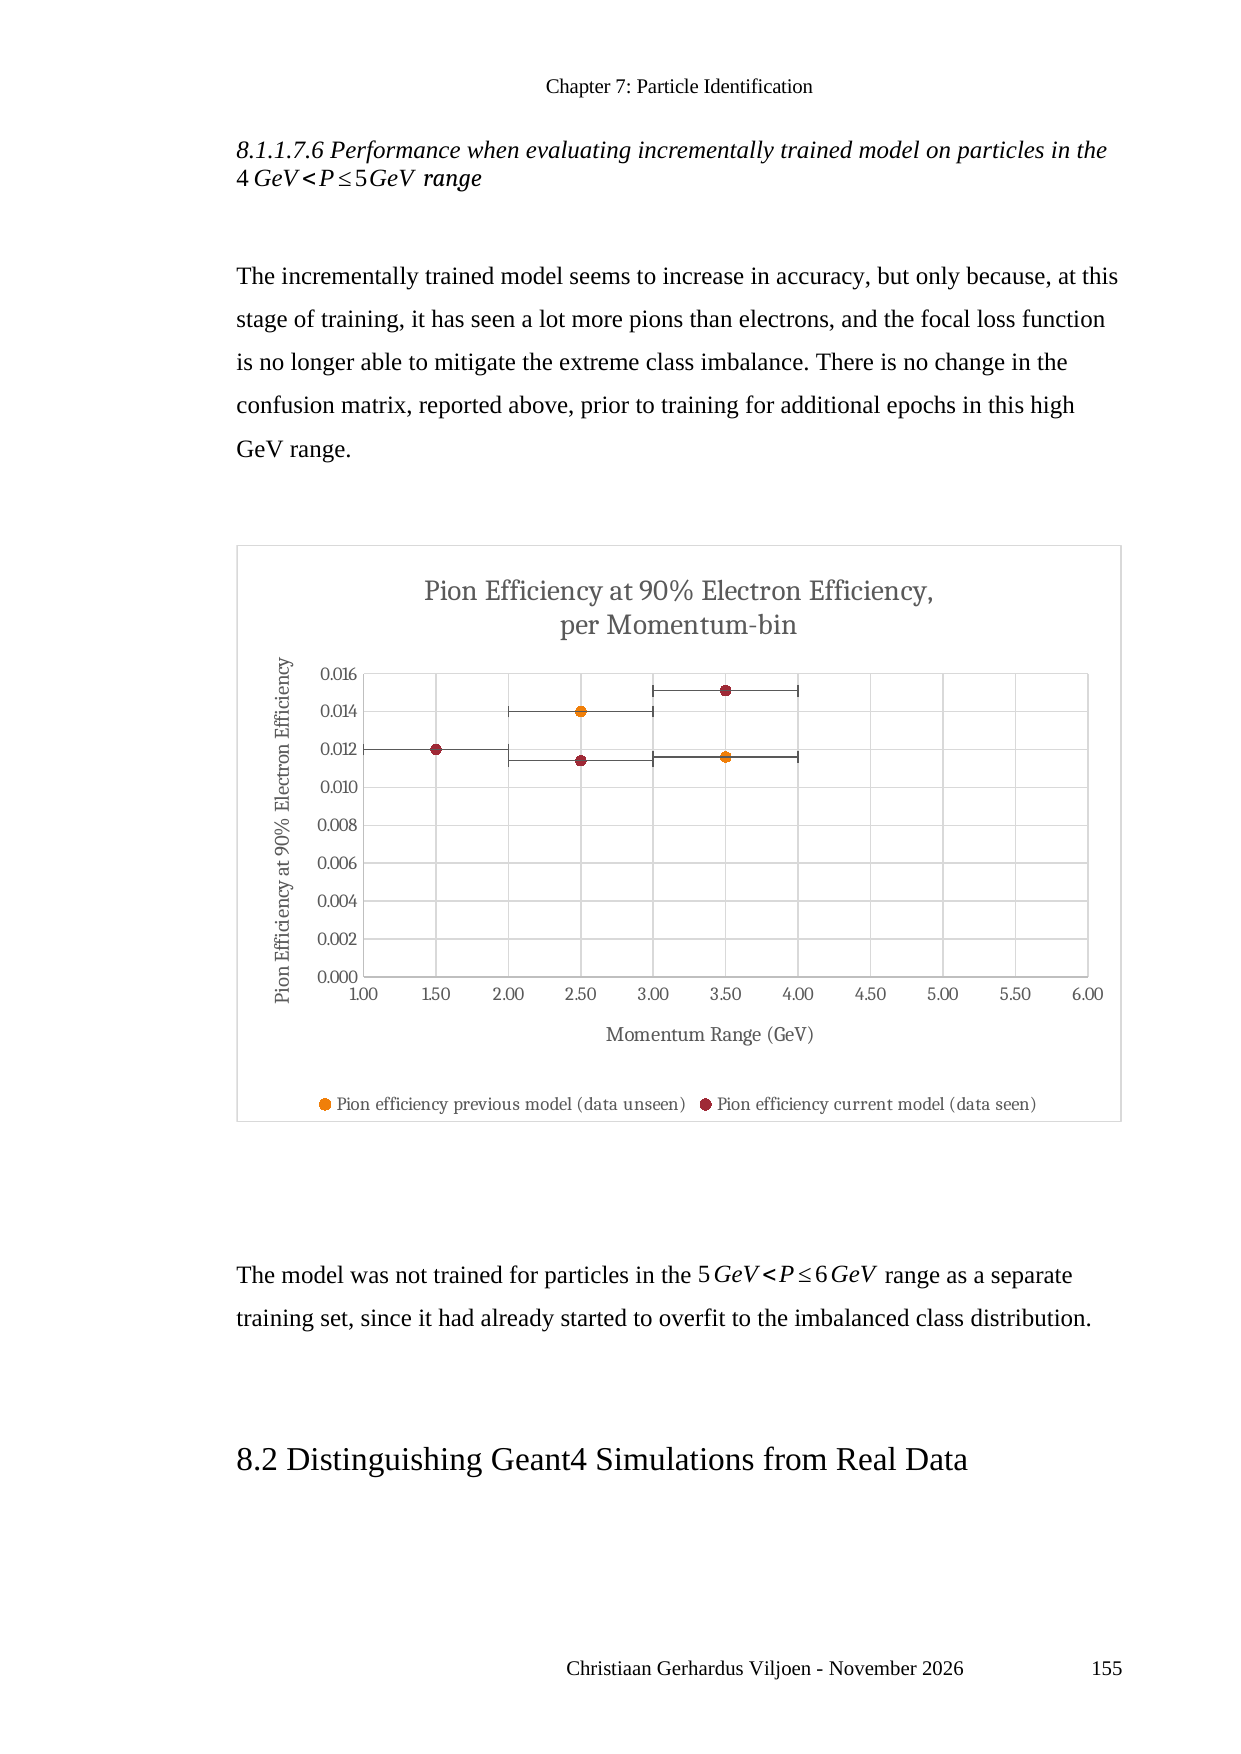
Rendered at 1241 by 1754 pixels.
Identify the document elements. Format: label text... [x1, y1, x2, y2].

subtitle Performance when evaluating incrementally trained model on particles in the range [236, 135, 1122, 193]
text The incrementally trained model seems to increase in accuracy, but only because, at this stage of training, it has seen a lot more pions than electrons, and the focal loss function is no longer able to mitigate the extreme class imbalance. There is no change in the confusion matrix, reported above, prior to training for additional epochs in this high GeV range. [236, 261, 1122, 462]
text The model was not trained for particles in the range as a separate training set, since it had already started to overfit to the imbalanced class distribution. [236, 1260, 1122, 1332]
subtitle Distinguishing Geant4 Simulations from Real Data [236, 1440, 1122, 1478]
